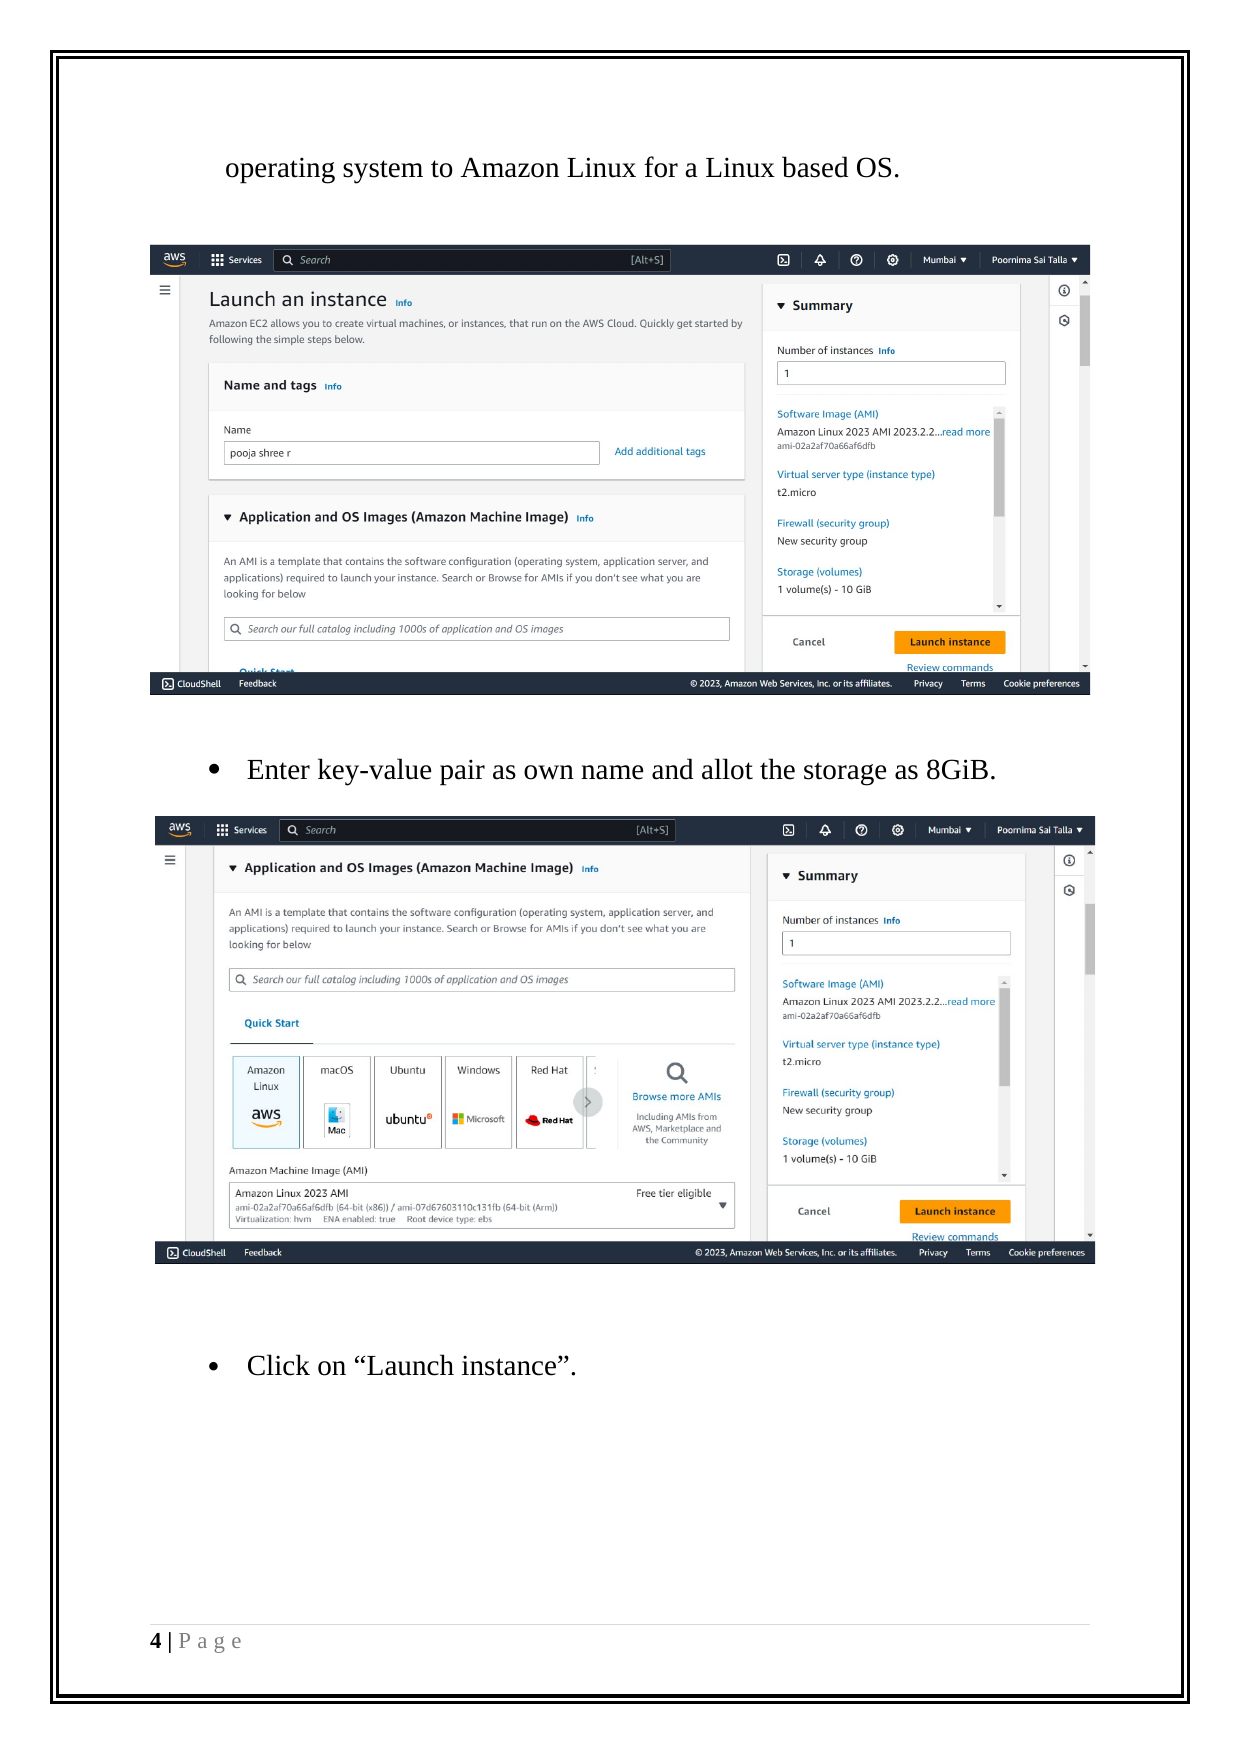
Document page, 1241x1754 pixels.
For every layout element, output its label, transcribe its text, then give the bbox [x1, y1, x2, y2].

picture [155, 816, 1096, 1264]
picture [150, 243, 1091, 695]
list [187, 150, 1090, 183]
list Click on “Launch instance”. [209, 1348, 1090, 1381]
list Enter key-value pair as own name and allot the storage as 8GiB. [209, 752, 1090, 786]
